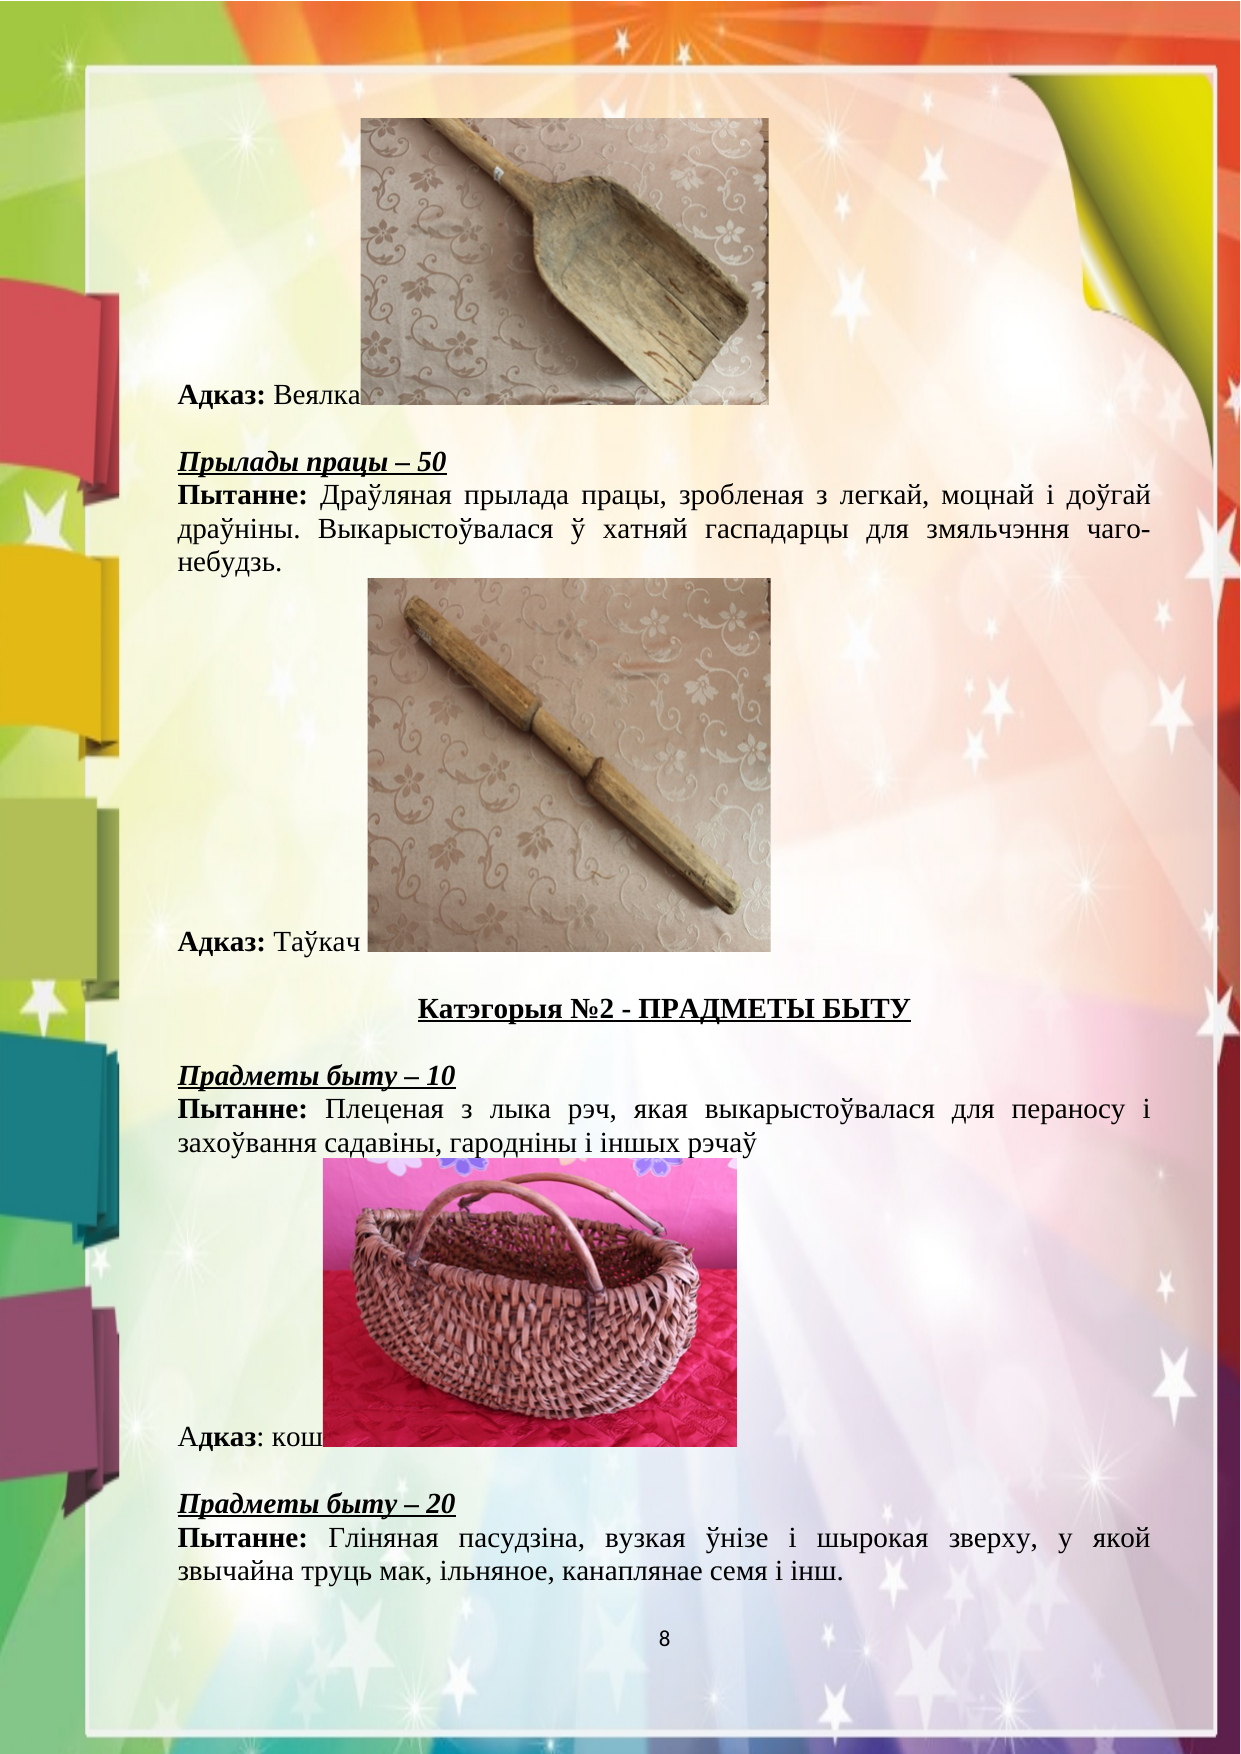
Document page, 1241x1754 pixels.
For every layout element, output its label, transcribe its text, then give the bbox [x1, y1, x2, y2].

text Пытанне: Гліняная пасудзіна, вузкая ўнізе і шырокая зверху, у якой звычайна труць мак, ільняное, канаплянае семя і інш. [177, 1520, 1152, 1587]
text Адказ: Таўкач [177, 578, 1152, 957]
text Адказ: кош [177, 1159, 1152, 1453]
picture [0, 1, 1241, 1754]
text Пытанне: Драўляная прылада працы, зробленая з легкай, моцнай і доўгай драўніны. Выкарыстоўвалася ў хатняй гаспадарцы для змяльчэння чаго-небудзь. [177, 477, 1152, 578]
text Адказ: Веялка [177, 118, 1152, 410]
text Пытанне: Плеценая з лыка рэч, якая выкарыстоўвалася для пераносу і захоўвання садавіны, гародніны і іншых рэчаў [177, 1092, 1152, 1159]
text Прылады працы – 50 [177, 444, 1152, 477]
text Прадметы быту – 20 [177, 1486, 1152, 1520]
text Прадметы быту – 10 [177, 1058, 1152, 1092]
text Катэгорыя №2 - ПРАДМЕТЫ БЫТУ [177, 991, 1152, 1024]
